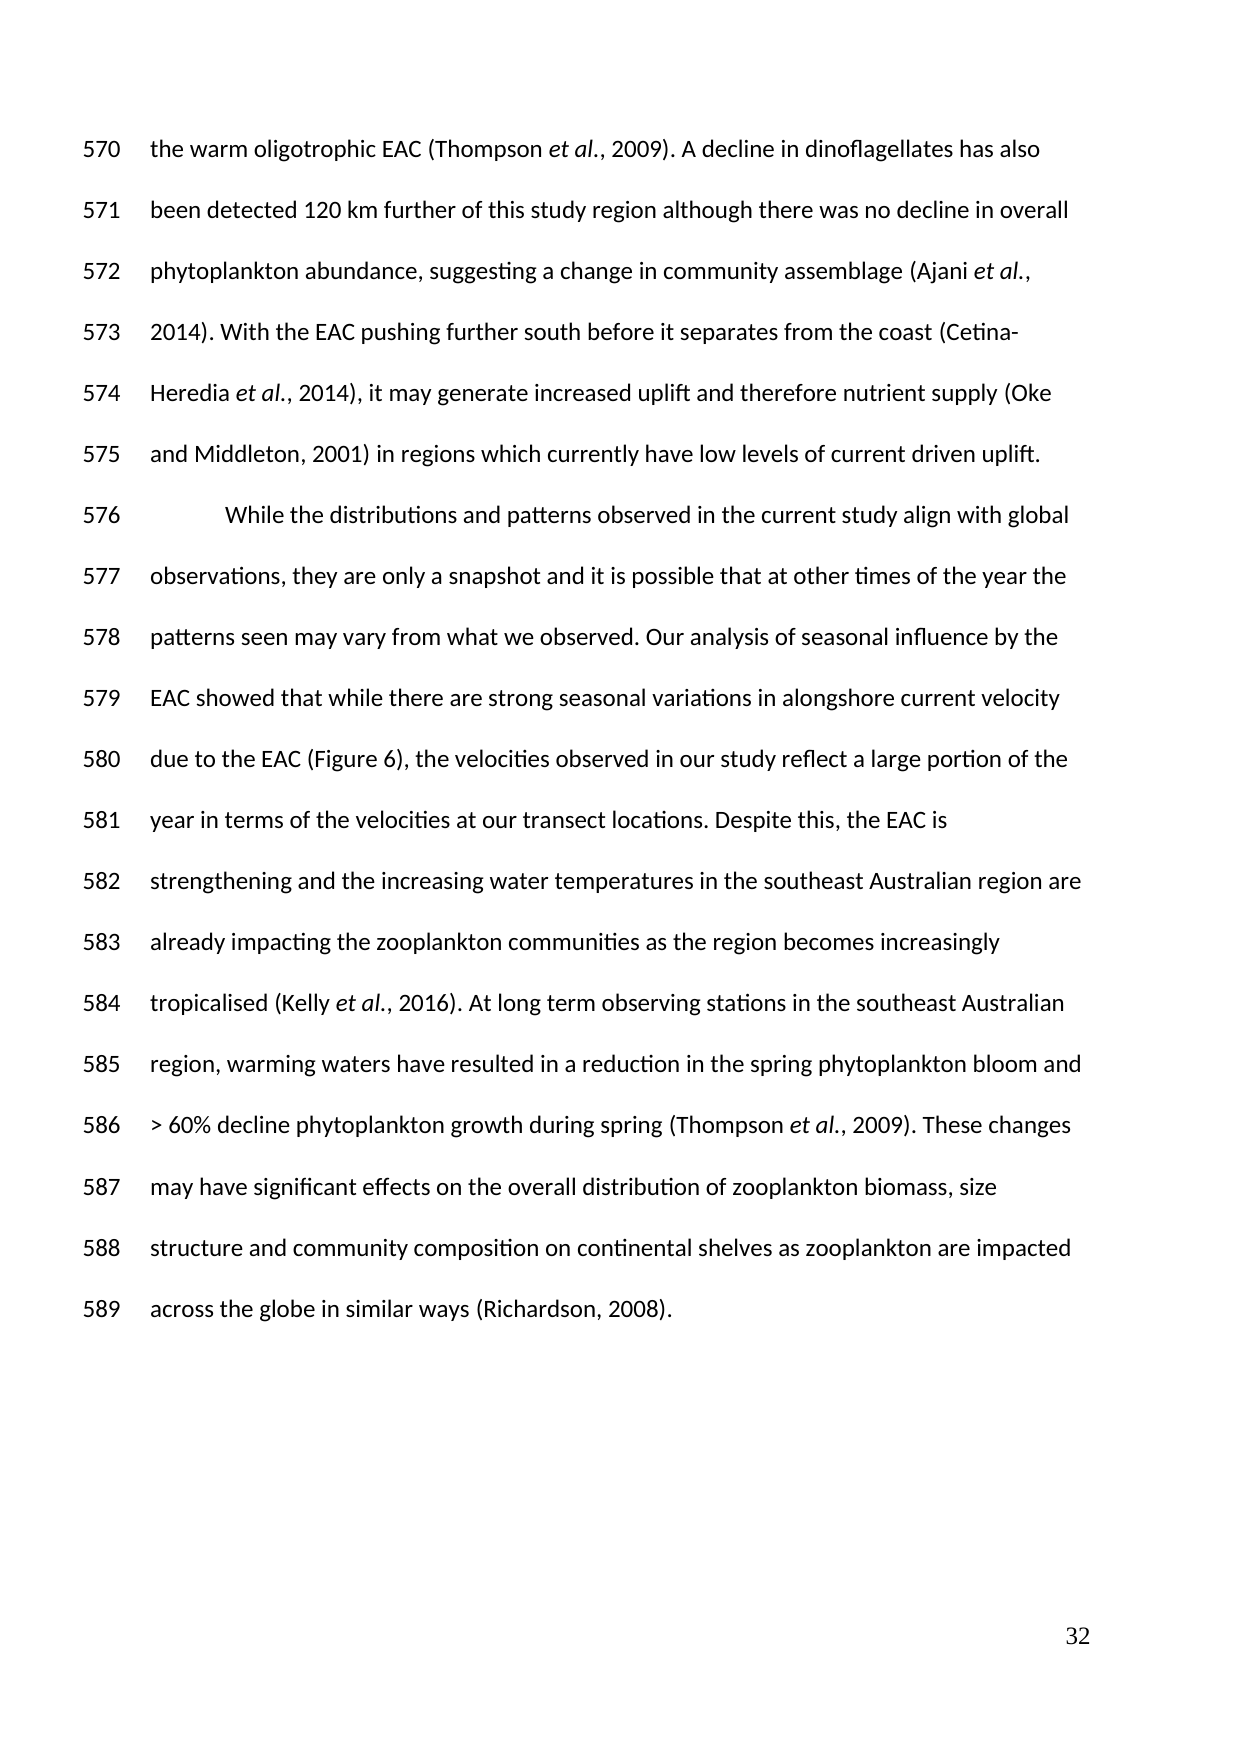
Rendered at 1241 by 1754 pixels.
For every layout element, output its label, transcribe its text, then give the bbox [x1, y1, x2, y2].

text While the distributions and patterns observed in the current study align with global observations, they are only a snapshot and it is possible that at other times of the year the patterns seen may vary from what we observed. Our analysis of seasonal influence by the EAC showed that while there are strong seasonal variations in alongshore current velocity due to the EAC (Figure 6), the velocities observed in our study reflect a large portion of the year in terms of the velocities at our transect locations. Despite this, the EAC is strengthening and the increasing water temperatures in the southeast Australian region are already impacting the zooplankton communities as the region becomes increasingly tropicalised (Kelly et al., 2016). At long term observing stations in the southeast Australian region, warming waters have resulted in a reduction in the spring phytoplankton bloom and > 60% decline phytoplankton growth during spring (Thompson et al., 2009). These changes may have significant effects on the overall distribution of zooplankton biomass, size structure and community composition on continental shelves as zooplankton are impacted across the globe in similar ways (Richardson, 2008). [150, 499, 1090, 1323]
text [150, 133, 1090, 469]
